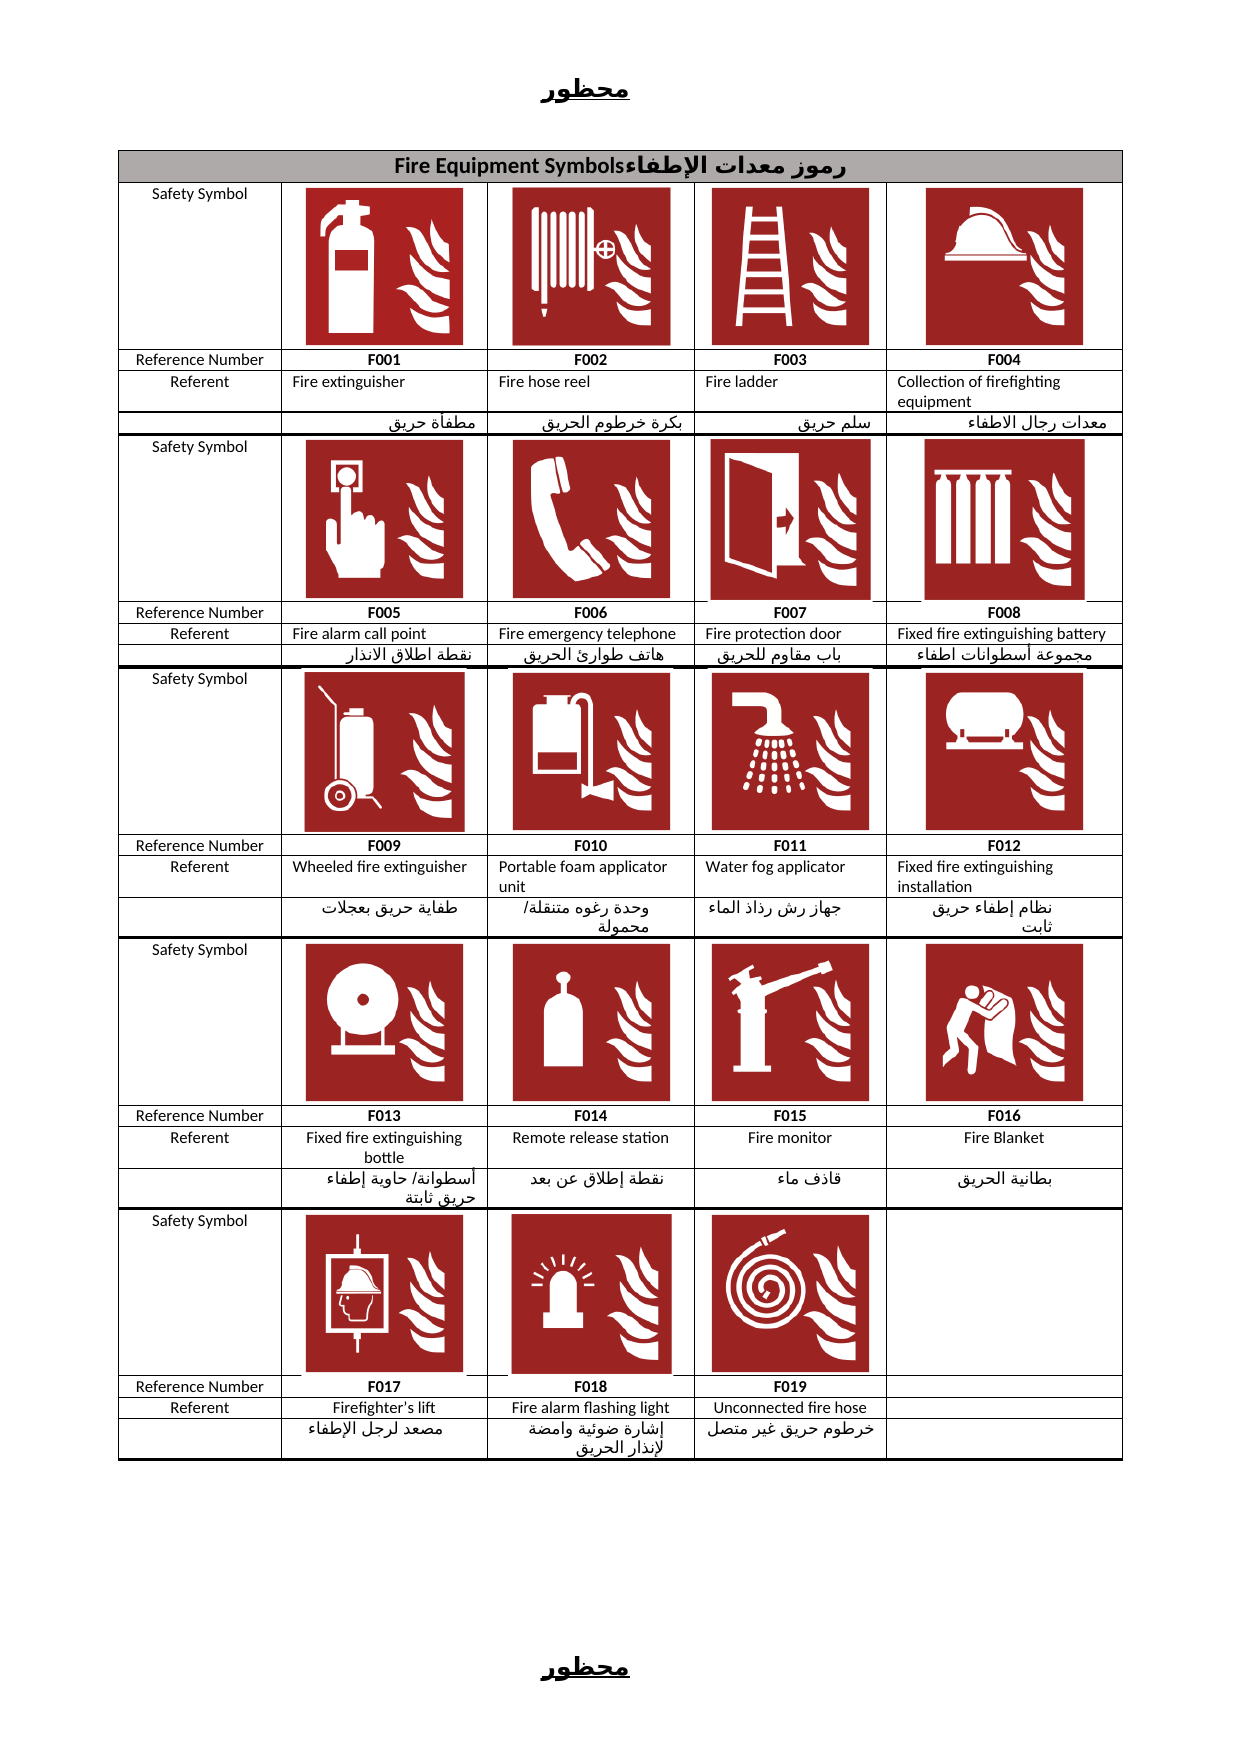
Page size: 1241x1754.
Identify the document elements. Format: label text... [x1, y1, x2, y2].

table_cell [887, 669, 921, 834]
table_cell Fixed fire extinguishing installation [887, 856, 1122, 897]
picture [508, 1210, 674, 1376]
table_cell F010 [488, 835, 694, 855]
table_cell Water fog applicator [695, 856, 886, 897]
table_cell Referent [119, 856, 281, 897]
table_cell Fire monitor [695, 1127, 886, 1168]
table_cell [873, 939, 886, 1104]
table_cell F005 [282, 602, 487, 623]
table_cell F004 [887, 350, 1122, 370]
table_cell [674, 939, 694, 1104]
table_cell [488, 669, 508, 834]
table_cell F003 [695, 350, 886, 370]
table_cell [282, 939, 301, 1104]
table_cell Firefighter’s lift [282, 1398, 487, 1418]
table_cell Fire hose reel [488, 371, 694, 411]
table_cell Safety Symbol [119, 1210, 281, 1375]
table_cell [674, 1210, 694, 1375]
table_cell Fire extinguisher [282, 371, 487, 411]
table_cell [873, 183, 886, 348]
table_cell Reference Number [119, 835, 281, 855]
picture [921, 183, 1087, 349]
table_cell F013 [282, 1106, 487, 1126]
table_cell [467, 436, 487, 601]
table_cell Collection of firefighting equipment [887, 371, 1122, 411]
table_cell [488, 1210, 508, 1375]
table_cell Fire alarm flashing light [488, 1398, 694, 1418]
table_cell [1087, 939, 1122, 1104]
table_cell Unconnected fire hose [695, 1398, 886, 1418]
table_cell [873, 669, 886, 834]
table_cell خرطوم حريق غير متصل [695, 1419, 886, 1457]
table_cell F012 [887, 835, 1122, 855]
table_cell [119, 1169, 281, 1207]
table_cell Reference Number [119, 1106, 281, 1126]
table_cell [119, 1419, 281, 1457]
table_cell [695, 436, 707, 601]
table_cell هاتف طوارئ الحريق [488, 645, 694, 665]
table_cell F015 [695, 1106, 886, 1126]
table_cell [119, 413, 281, 433]
table_cell وحدة رغوه متنقلة/ محمولة [488, 898, 694, 936]
table_cell [887, 1398, 1122, 1418]
picture [707, 668, 873, 834]
table_cell Wheeled fire extinguisher [282, 856, 487, 897]
picture [301, 1210, 467, 1376]
table_cell [674, 669, 694, 834]
table_cell [887, 1419, 1122, 1457]
table_cell F009 [282, 835, 487, 855]
table_cell نقطة اطلاق الانذار [282, 645, 487, 665]
picture [508, 436, 674, 602]
table_cell F011 [695, 835, 886, 855]
picture [707, 1210, 873, 1376]
table_cell [887, 1210, 1122, 1375]
table_cell Portable foam applicator unit [488, 856, 694, 897]
table_cell Referent [119, 624, 281, 644]
picture [921, 436, 1087, 602]
table_cell Fire protection door [695, 624, 886, 644]
table_cell [674, 183, 694, 348]
picture [707, 436, 873, 602]
table_cell F017 [282, 1376, 487, 1397]
table_cell F006 [488, 602, 694, 623]
table_cell بكرة خرطوم الحريق [488, 413, 694, 433]
table_cell Reference Number [119, 350, 281, 370]
table_cell F018 [488, 1376, 694, 1397]
table_cell [467, 939, 487, 1104]
table_cell [1087, 183, 1122, 348]
table_cell مطفأة حريق [282, 413, 487, 433]
table_cell [695, 1210, 707, 1375]
table_cell [488, 939, 508, 1104]
table_cell مصعد لرجل الإطفاء [282, 1419, 487, 1457]
table_cell [887, 1376, 1122, 1397]
table_cell Reference Number [119, 602, 281, 623]
table_cell [695, 939, 707, 1104]
table_cell F016 [887, 1106, 1122, 1126]
table_cell [887, 436, 921, 601]
table_cell [467, 1210, 487, 1375]
table_cell مجموعة أسطوانات اطفاء [887, 645, 1122, 665]
table_cell إشارة ضوئية وامضة لإنذار الحريق [488, 1419, 694, 1457]
table_cell Fire Blanket [887, 1127, 1122, 1168]
table_cell Safety Symbol [119, 939, 281, 1104]
table_cell [695, 183, 707, 348]
table_cell Referent [119, 371, 281, 411]
table_cell Fixed fire extinguishing bottle [282, 1127, 487, 1168]
table_cell جهاز رش رذاذ الماء [695, 898, 886, 936]
table_cell [887, 183, 921, 348]
table_cell سلم حريق [695, 413, 886, 433]
picture [707, 939, 873, 1105]
table_cell نظام إطفاء حريق ثابت [887, 898, 1122, 936]
table_cell Reference Number [119, 1376, 281, 1397]
table_cell [674, 436, 694, 601]
table_cell أسطوانة/ حاوية إطفاء حريق ثابتة [282, 1169, 487, 1207]
table_cell F014 [488, 1106, 694, 1126]
picture [707, 183, 873, 349]
table_cell [887, 939, 921, 1104]
table_cell Fixed fire extinguishing battery [887, 624, 1122, 644]
table_cell [282, 436, 301, 601]
picture [921, 939, 1087, 1105]
table_cell [282, 183, 301, 348]
table_cell [467, 183, 487, 348]
table_cell Remote release station [488, 1127, 694, 1168]
picture [301, 183, 467, 349]
table_cell Fire alarm call point [282, 624, 487, 644]
table_cell F001 [282, 350, 487, 370]
picture [301, 436, 467, 602]
table_cell [873, 1210, 886, 1375]
table_cell [282, 669, 301, 834]
table_cell نقطة إطلاق عن بعد [488, 1169, 694, 1207]
table_cell F007 [695, 602, 886, 623]
table_cell [119, 645, 281, 665]
table_cell [695, 669, 707, 834]
table_cell Fire ladder [695, 371, 886, 411]
table_cell Referent [119, 1398, 281, 1418]
table_cell [467, 669, 487, 834]
table_cell [488, 436, 508, 601]
table_cell معدات رجال الاطفاء [887, 413, 1122, 433]
table_cell Referent [119, 1127, 281, 1168]
table_cell Fire emergency telephone [488, 624, 694, 644]
table_cell F008 [887, 602, 1122, 623]
table_cell باب مقاوم للحريق [695, 645, 886, 665]
table_cell قاذف ماء [695, 1169, 886, 1207]
table_cell [488, 183, 508, 348]
table_cell بطانية الحريق [887, 1169, 1122, 1207]
table_header Fire Equipment Symbolsرموز معدات الإطفاء [119, 151, 1122, 182]
table_cell Safety Symbol [119, 669, 281, 834]
table_cell [1087, 669, 1122, 834]
table_cell [1087, 436, 1122, 601]
picture [508, 183, 674, 349]
table_cell [282, 1210, 301, 1375]
picture [301, 668, 467, 834]
picture [508, 668, 674, 834]
picture [301, 939, 467, 1105]
table_cell [873, 436, 886, 601]
table_cell Safety Symbol [119, 436, 281, 601]
table_cell [119, 898, 281, 936]
table_cell F019 [695, 1376, 886, 1397]
table_cell Safety Symbol [119, 183, 281, 348]
table_cell F002 [488, 350, 694, 370]
picture [508, 939, 674, 1105]
table_cell طفاية حريق بعجلات [282, 898, 487, 936]
picture [921, 668, 1087, 834]
